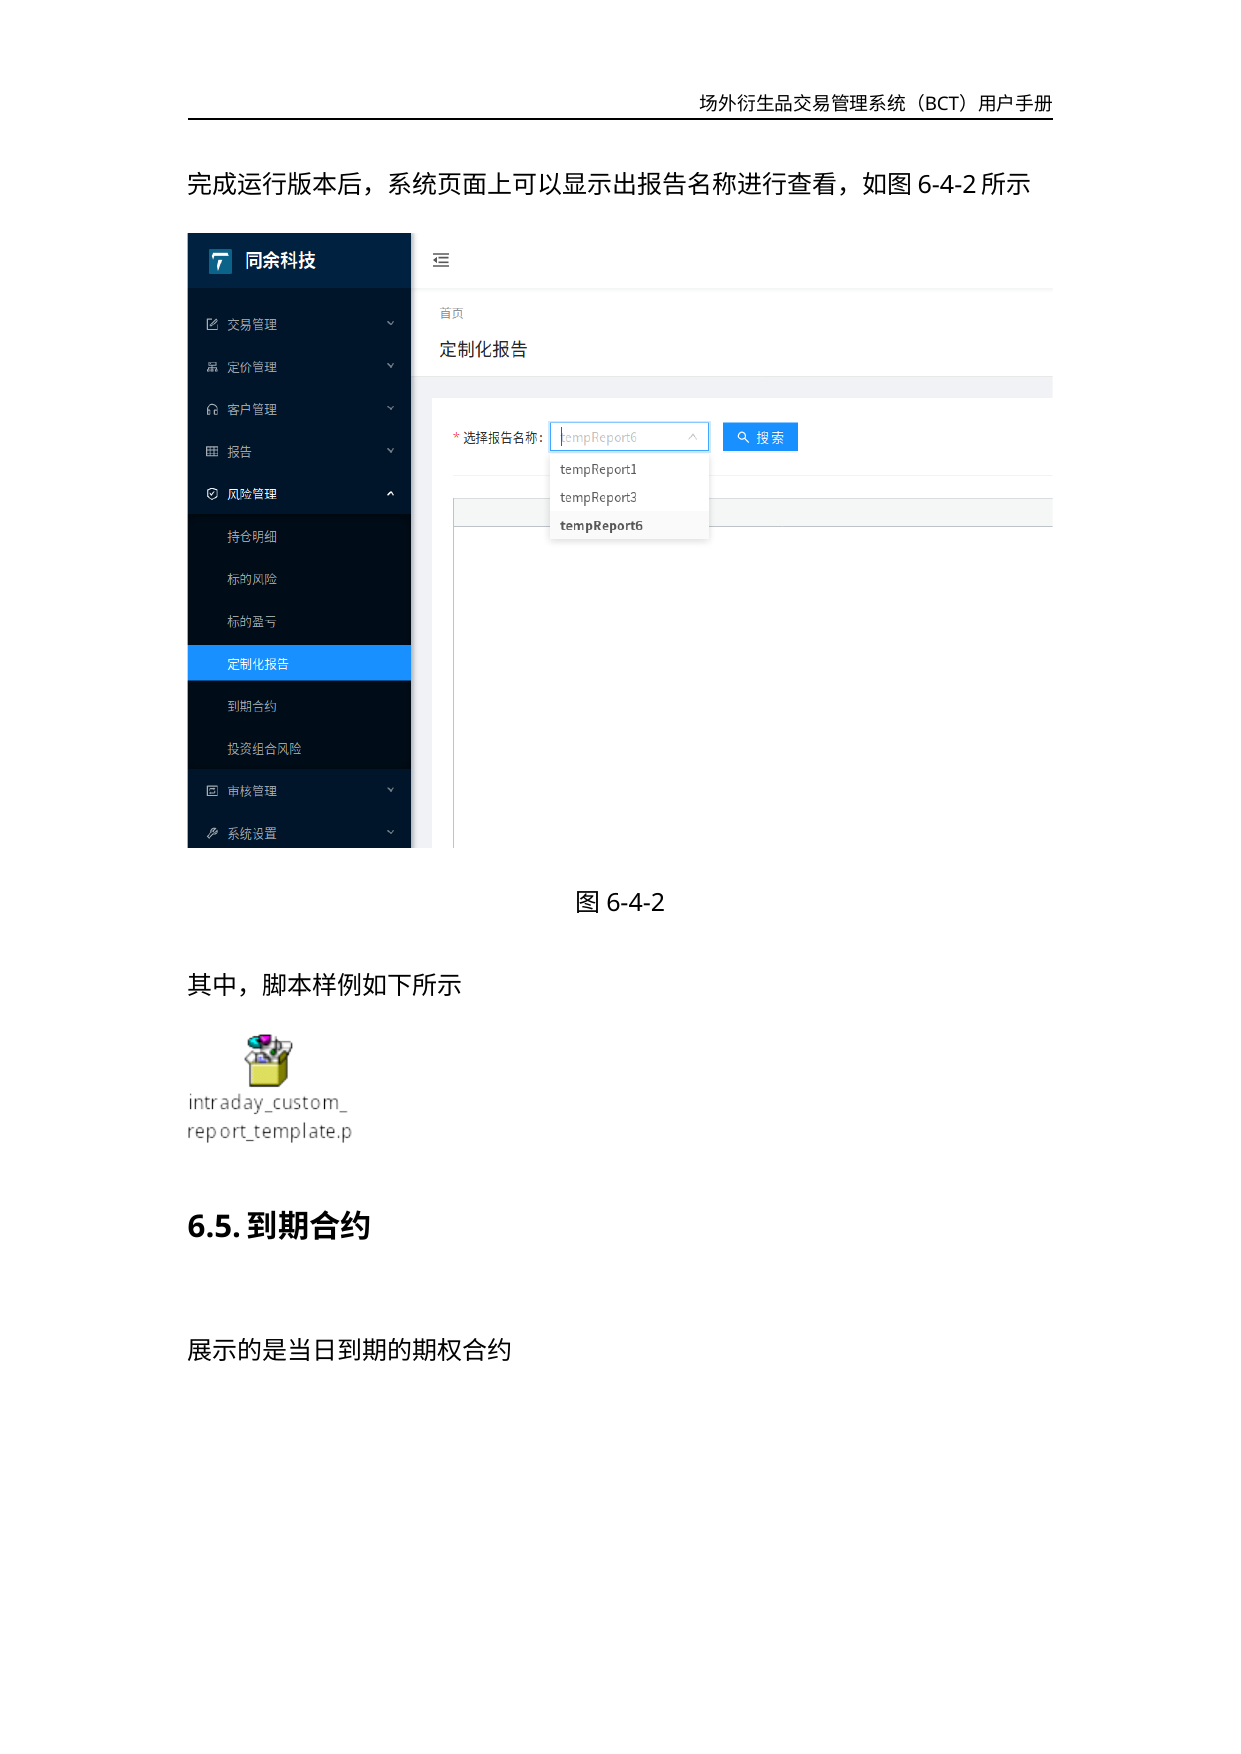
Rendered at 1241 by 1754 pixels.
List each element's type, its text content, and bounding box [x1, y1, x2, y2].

text 其中，脚本样例如下所示 [187, 951, 1053, 1016]
picture [187, 233, 1053, 848]
text 完成运行版本后，系统页面上可以显示出报告名称进行查看，如图6-4-2所示 [187, 150, 1053, 215]
subtitle 到期合约 [187, 1191, 1053, 1256]
text 图 6-4-2 [187, 868, 1053, 933]
text 展示的是当日到期的期权合约 [187, 1316, 1053, 1381]
